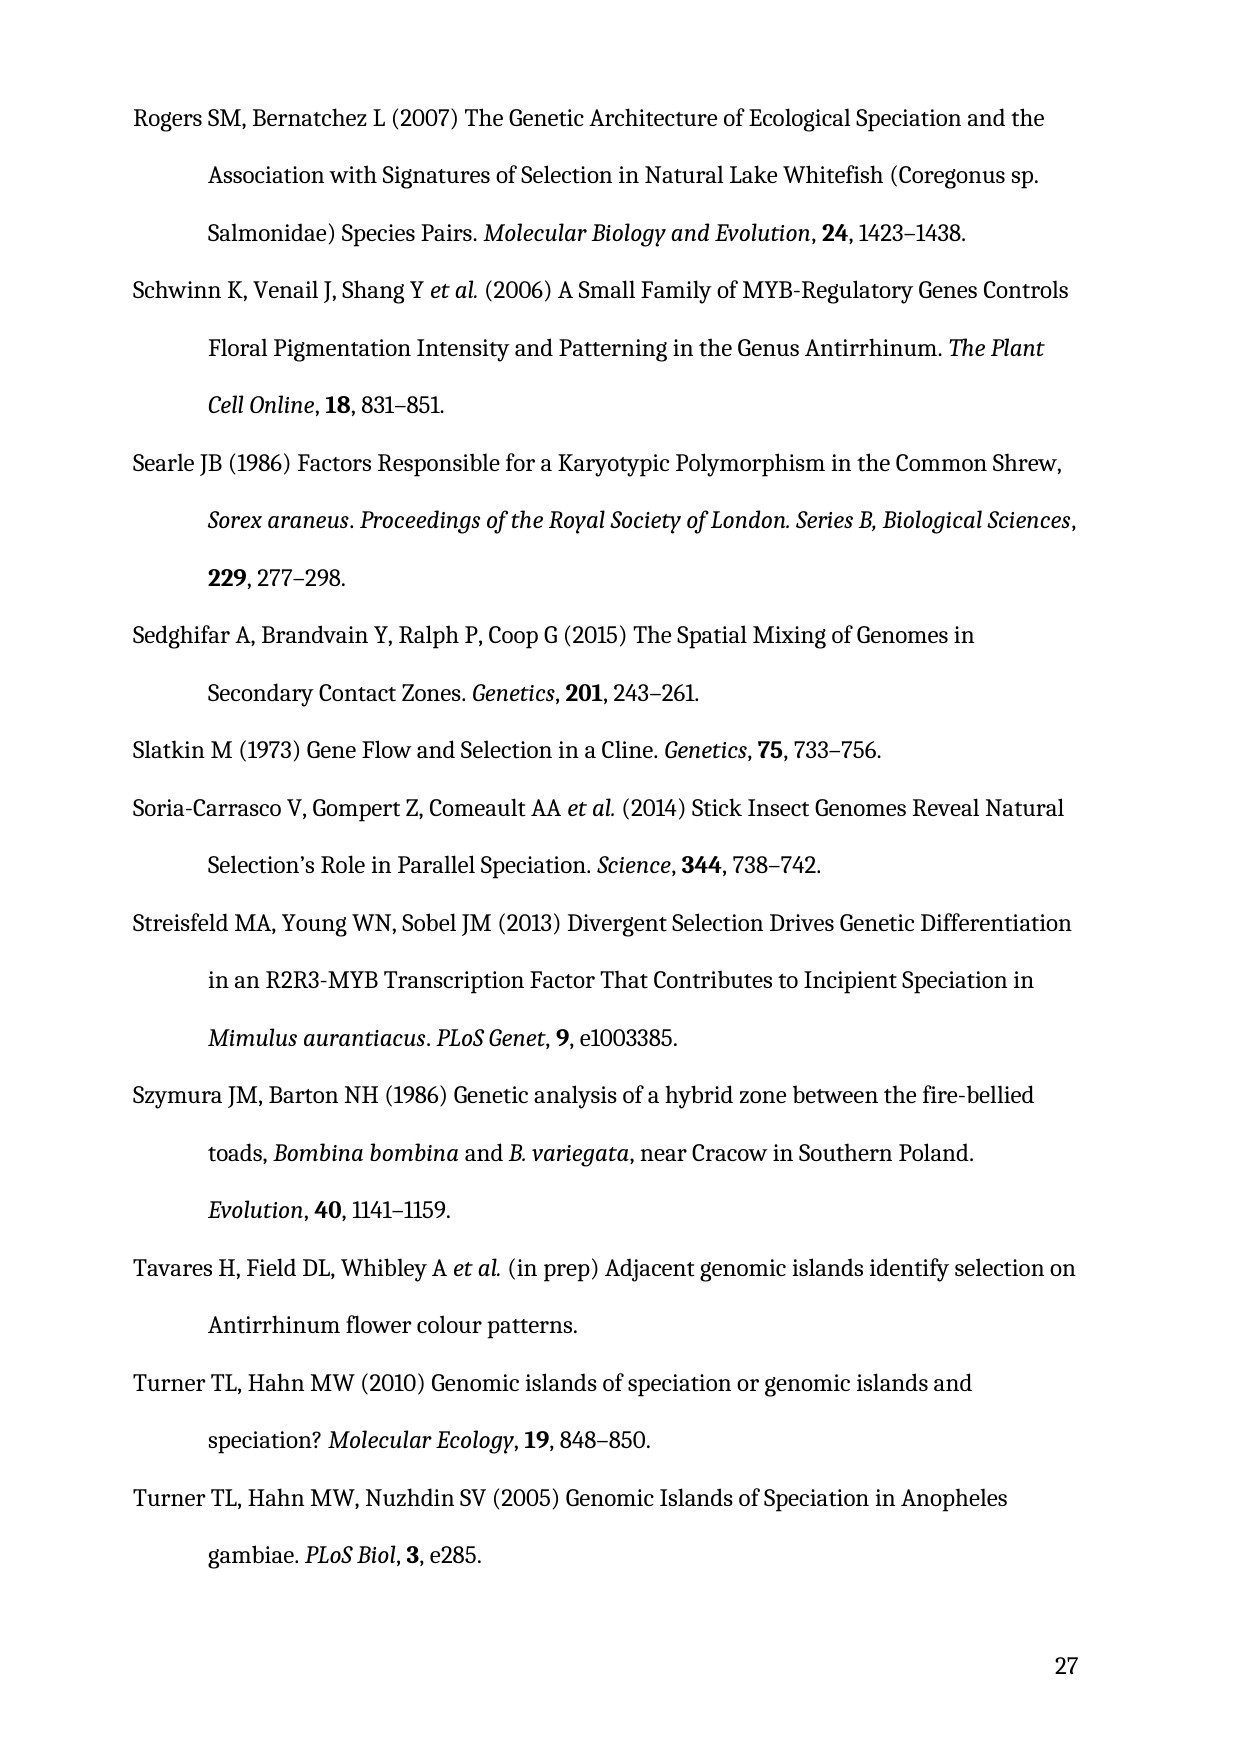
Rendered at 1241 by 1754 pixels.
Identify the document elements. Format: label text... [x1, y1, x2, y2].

text Schwinn K, Venail J, Shang Y et al. (2006) A Small Family of MYB-Regulatory Genes Controls Floral Pigmentation Intensity and Patterning in the Genus Antirrhinum. The Plant Cell Online, 18, 831–851. [133, 276, 1078, 420]
text Szymura JM, Barton NH (1986) Genetic analysis of a hybrid zone between the fire-bellied toads, Bombina bombina and B. variegata, near Cracow in Southern Poland. Evolution, 40, 1141–1159. [133, 1081, 1078, 1225]
text Streisfeld MA, Young WN, Sobel JM (2013) Divergent Selection Drives Genetic Differentiation in an R2R3-MYB Transcription Factor That Contributes to Incipient Speciation in Mimulus aurantiacus. PLoS Genet, 9, e1003385. [133, 908, 1078, 1052]
text Soria-Carrasco V, Gompert Z, Comeault AA et al. (2014) Stick Insect Genomes Reveal Natural Selection’s Role in Parallel Speciation. Science, 344, 738–742. [133, 793, 1078, 880]
text Turner TL, Hahn MW, Nuzhdin SV (2005) Genomic Islands of Speciation in Anopheles gambiae. PLoS Biol, 3, e285. [133, 1483, 1078, 1570]
text Rogers SM, Bernatchez L (2007) The Genetic Architecture of Ecological Speciation and the Association with Signatures of Selection in Natural Lake Whitefish (Coregonus sp. Salmonidae) Species Pairs. Molecular Biology and Evolution, 24, 1423–1438. [133, 103, 1078, 247]
text Turner TL, Hahn MW (2010) Genomic islands of speciation or genomic islands and speciation? Molecular Ecology, 19, 848–850. [133, 1368, 1078, 1455]
text Searle JB (1986) Factors Responsible for a Karyotypic Polymorphism in the Common Shrew, Sorex araneus. Proceedings of the Royal Society of London. Series B, Biological Sciences, 229, 277–298. [133, 448, 1078, 592]
text Tavares H, Field DL, Whibley A et al. (in prep) Adjacent genomic islands identify selection on Antirrhinum flower colour patterns. [133, 1253, 1078, 1340]
text Slatkin M (1973) Gene Flow and Selection in a Cline. Genetics, 75, 733–756. [133, 736, 1078, 765]
text Sedghifar A, Brandvain Y, Ralph P, Coop G (2015) The Spatial Mixing of Genomes in Secondary Contact Zones. Genetics, 201, 243–261. [133, 621, 1078, 707]
